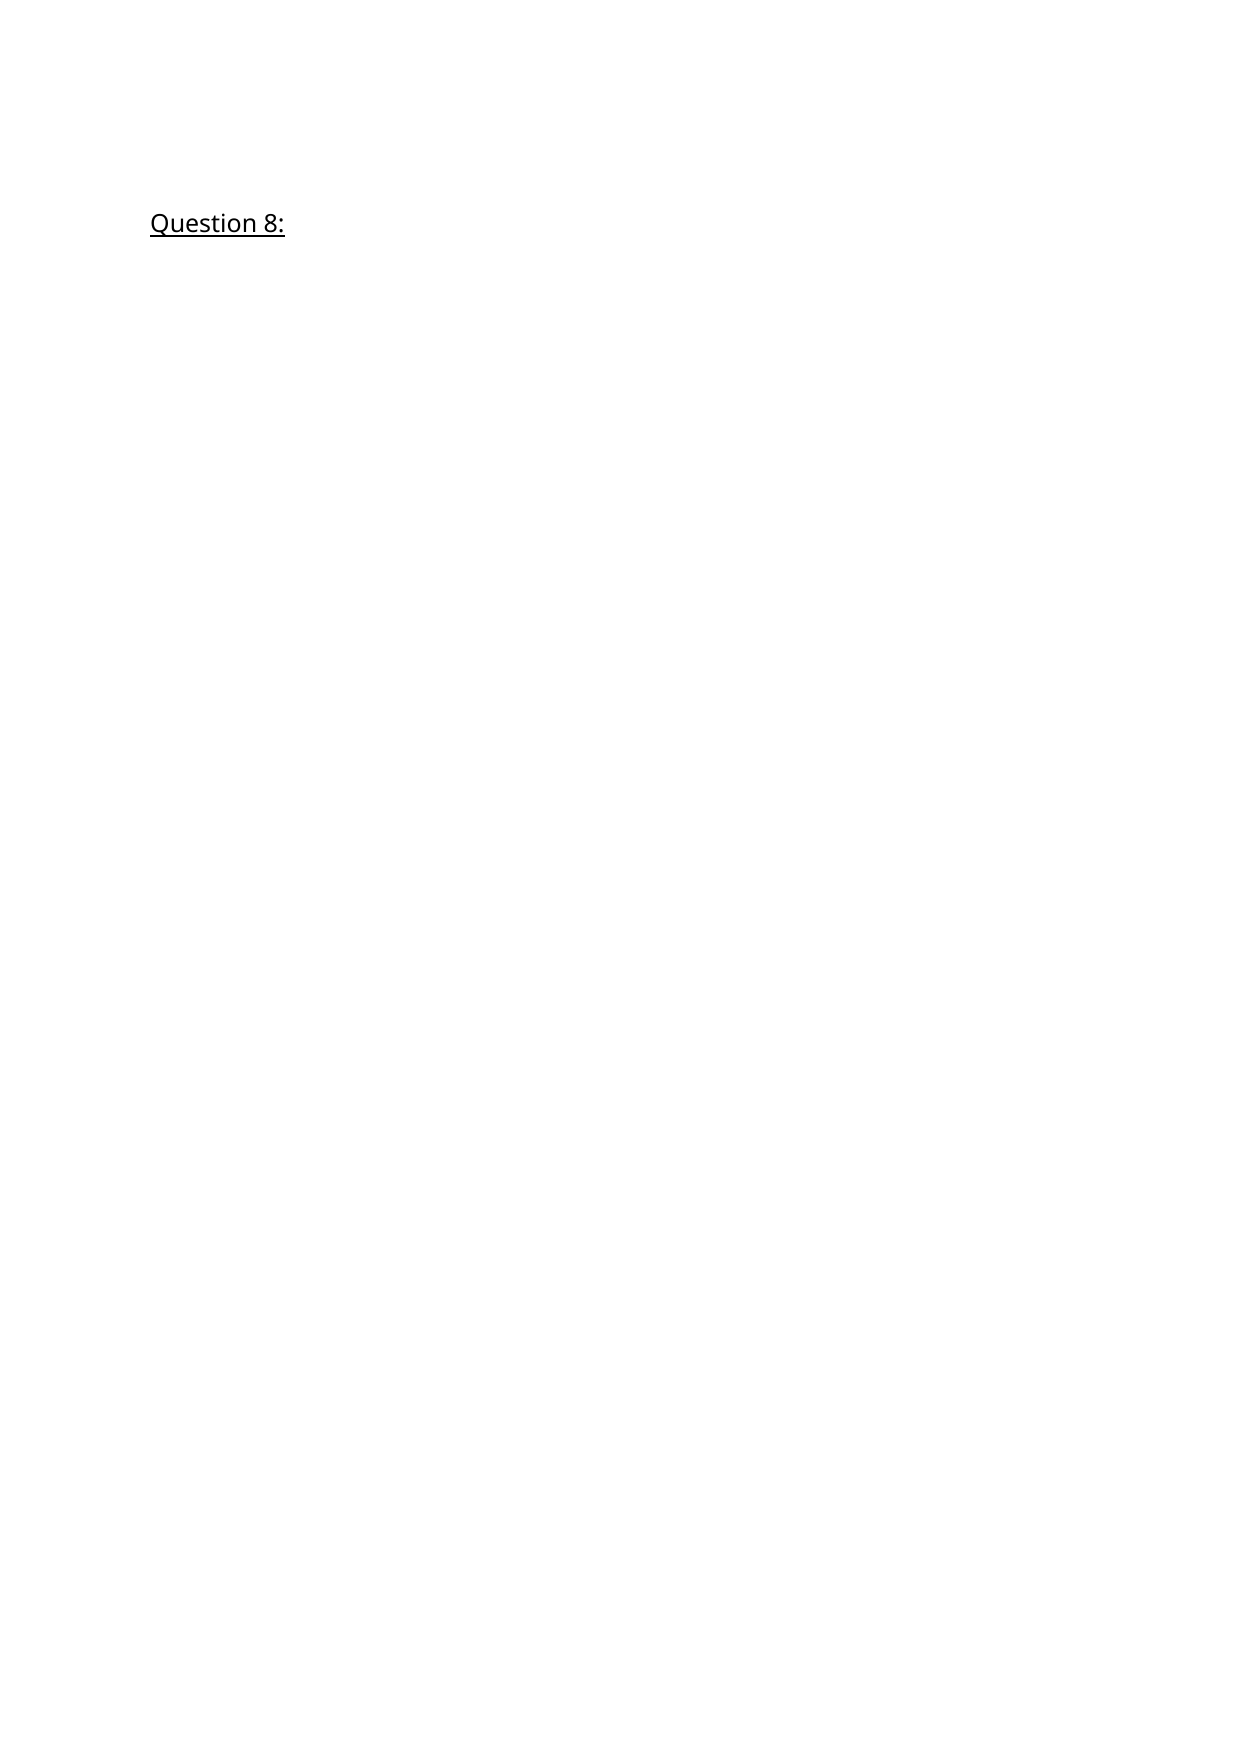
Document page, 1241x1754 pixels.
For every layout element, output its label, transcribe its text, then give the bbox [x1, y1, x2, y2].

text Question 8: [150, 206, 1090, 240]
